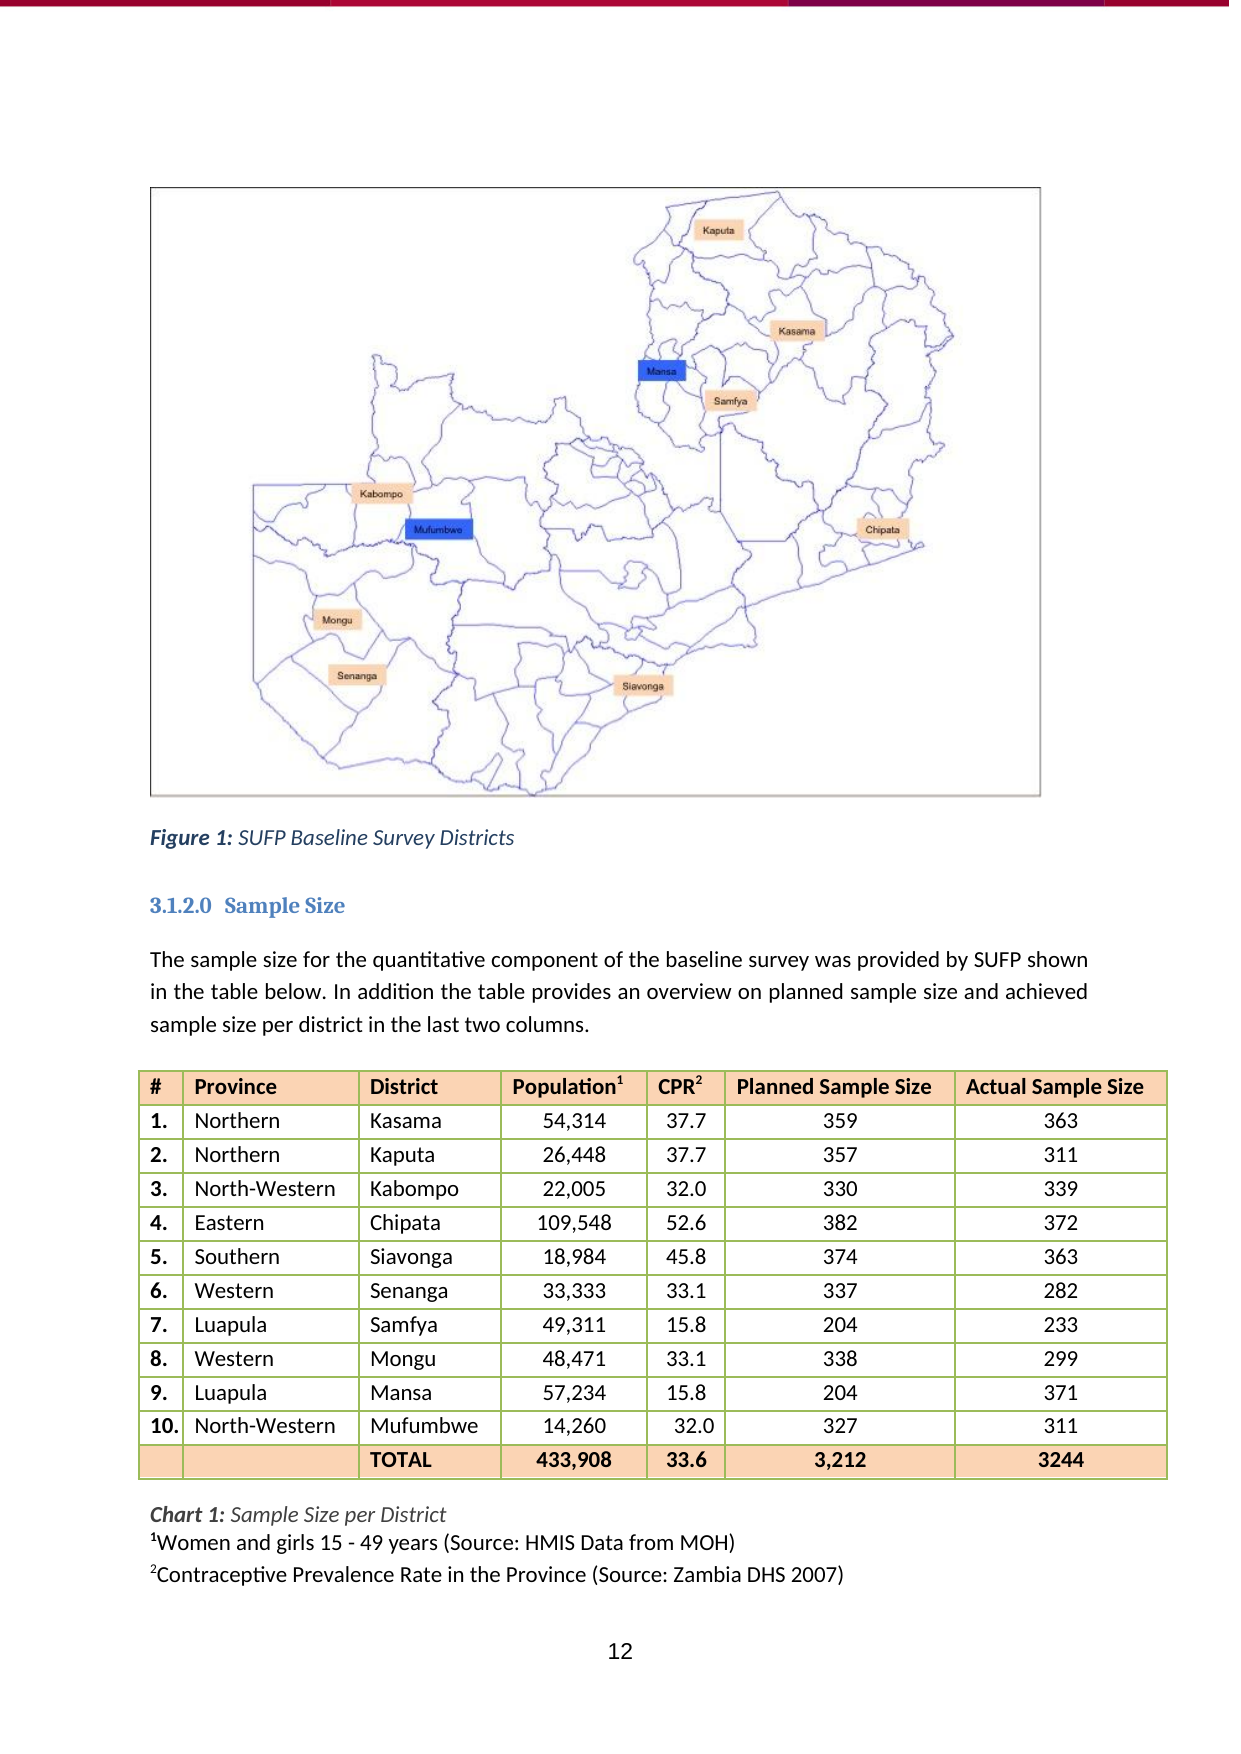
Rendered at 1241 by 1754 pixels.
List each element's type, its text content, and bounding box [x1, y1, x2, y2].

table_cell 33.1 [648, 1344, 724, 1376]
table_cell 330 [726, 1174, 954, 1206]
table_cell 48,471 [502, 1344, 646, 1376]
subtitle Figure 1: SUFP Baseline Survey Districts [150, 823, 1090, 851]
table_cell 3244 [956, 1446, 1166, 1477]
table_cell [184, 1446, 358, 1477]
table_cell 57,234 [502, 1378, 646, 1409]
table_cell 339 [956, 1174, 1166, 1206]
table_cell [140, 1412, 182, 1443]
table_cell 14,260 [502, 1412, 646, 1443]
table_cell Eastern [184, 1208, 358, 1240]
table_cell 33.6 [648, 1446, 724, 1477]
table_cell 26,448 [502, 1140, 646, 1172]
table_cell Mongu [360, 1344, 500, 1376]
table_cell [140, 1106, 182, 1138]
table_cell [140, 1310, 182, 1342]
text 2Contraceptive Prevalence Rate in the Province (Source: Zambia DHS 2007) [150, 1561, 1090, 1588]
table_cell 359 [726, 1106, 954, 1138]
table_cell 33,333 [502, 1276, 646, 1308]
table_cell 363 [956, 1106, 1166, 1138]
table_cell 372 [956, 1208, 1166, 1240]
table_header # [140, 1072, 182, 1104]
table_cell [140, 1446, 182, 1477]
table_cell 33.1 [648, 1276, 724, 1308]
table_cell Kaputa [360, 1140, 500, 1172]
table_cell Kasama [360, 1106, 500, 1138]
table_cell [140, 1276, 182, 1308]
table_cell Mansa [360, 1378, 500, 1409]
subtitle Chart 1: Sample Size per District [150, 1500, 1090, 1528]
table_cell 3,212 [726, 1446, 954, 1477]
table_header Province [184, 1072, 358, 1104]
table_cell 363 [956, 1242, 1166, 1274]
table_cell 327 [726, 1412, 954, 1443]
table_cell [140, 1208, 182, 1240]
table_cell 32.0 [648, 1412, 724, 1443]
table_cell [140, 1242, 182, 1274]
table_cell Kabompo [360, 1174, 500, 1206]
text The sample size for the quantitative component of the baseline survey was provided by SUFP shown in the table below. In addition the table provides an overview on planned sample size and achieved sample size per district in the last two columns. [150, 945, 1090, 1038]
table_cell 45.8 [648, 1242, 724, 1274]
table_cell 282 [956, 1276, 1166, 1308]
table_cell Siavonga [360, 1242, 500, 1274]
table_cell 15.8 [648, 1310, 724, 1342]
table_cell 109,548 [502, 1208, 646, 1240]
table_cell Mufumbwe [360, 1412, 500, 1443]
table_cell 52.6 [648, 1208, 724, 1240]
table_cell North-Western [184, 1174, 358, 1206]
table_cell 382 [726, 1208, 954, 1240]
table_cell [140, 1174, 182, 1206]
table_cell North-Western [184, 1412, 358, 1443]
table_cell 374 [726, 1242, 954, 1274]
table_header CPR2 [648, 1072, 724, 1104]
table_cell TOTAL [360, 1446, 500, 1477]
table_cell Luapula [184, 1310, 358, 1342]
table_cell Western [184, 1344, 358, 1376]
table_cell [140, 1140, 182, 1172]
table_cell Luapula [184, 1378, 358, 1409]
table_cell Senanga [360, 1276, 500, 1308]
table_cell 311 [956, 1412, 1166, 1443]
table_cell 357 [726, 1140, 954, 1172]
table_cell 49,311 [502, 1310, 646, 1342]
table_cell Samfya [360, 1310, 500, 1342]
table_cell 37.7 [648, 1140, 724, 1172]
table_cell Southern [184, 1242, 358, 1274]
table_cell Western [184, 1276, 358, 1308]
table_cell 311 [956, 1140, 1166, 1172]
table_header Population1 [502, 1072, 646, 1104]
table_cell 299 [956, 1344, 1166, 1376]
subtitle Sample Size [150, 893, 1090, 919]
table_header Actual Sample Size [956, 1072, 1166, 1104]
table_header Planned Sample Size [726, 1072, 954, 1104]
table_cell 54,314 [502, 1106, 646, 1138]
table_cell [140, 1378, 182, 1409]
table_cell 338 [726, 1344, 954, 1376]
table_cell 233 [956, 1310, 1166, 1342]
table_cell 15.8 [648, 1378, 724, 1409]
table_cell 433,908 [502, 1446, 646, 1477]
table_cell 204 [726, 1378, 954, 1409]
table_cell 37.7 [648, 1106, 724, 1138]
table_cell Chipata [360, 1208, 500, 1240]
table_cell Northern [185, 1107, 357, 1137]
table_header District [360, 1072, 500, 1104]
text 1Women and girls 15 - 49 years (Source: HMIS Data from MOH) [150, 1528, 1090, 1556]
table_cell 204 [726, 1310, 954, 1342]
picture [0, 0, 1229, 1718]
table_cell 337 [726, 1276, 954, 1308]
table_cell 18,984 [502, 1242, 646, 1274]
table_cell 22,005 [502, 1174, 646, 1206]
table_cell Northern [184, 1140, 358, 1172]
table_cell [140, 1344, 182, 1376]
table_cell 371 [956, 1378, 1166, 1409]
table_cell 32.0 [648, 1174, 724, 1206]
